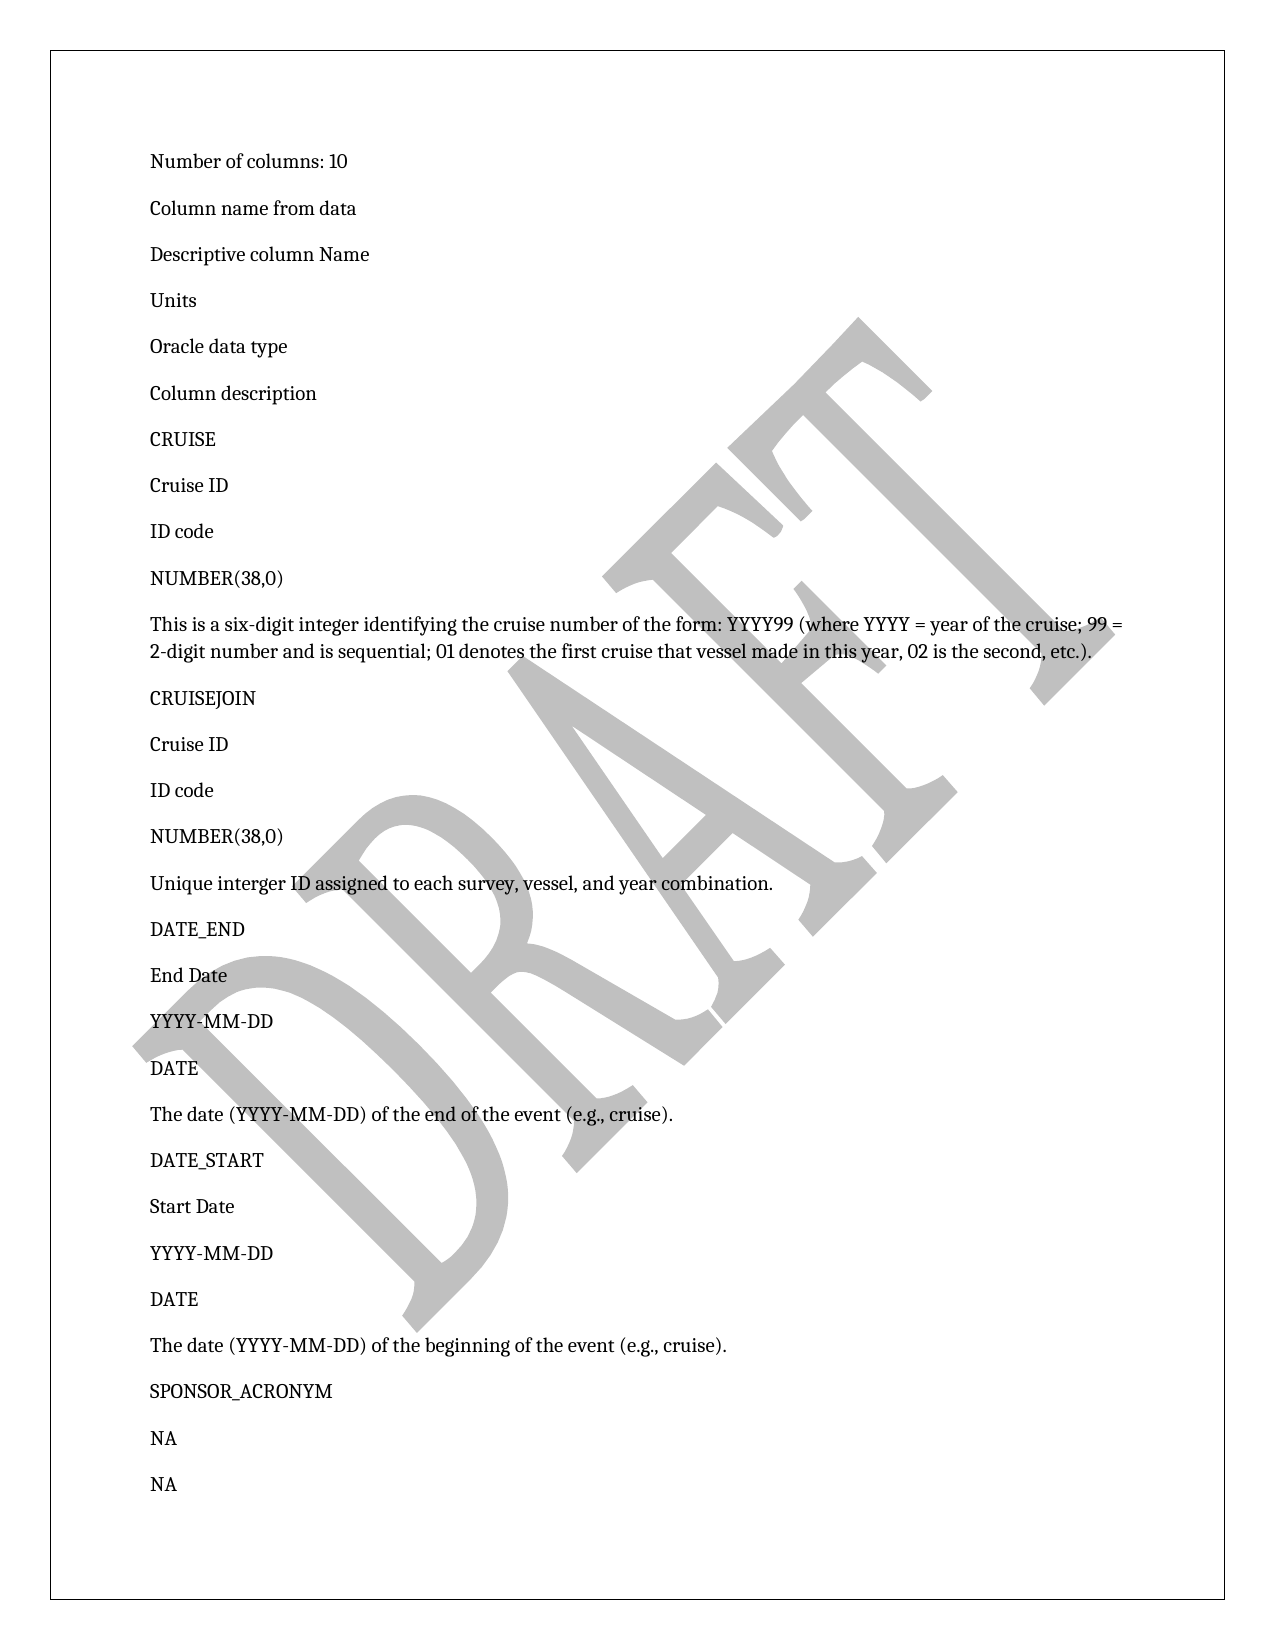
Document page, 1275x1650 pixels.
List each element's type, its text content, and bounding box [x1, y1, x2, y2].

text DATE [150, 1056, 1125, 1080]
text ID code [150, 520, 1125, 544]
text DATE_END [150, 917, 1125, 941]
text This is a six-digit integer identifying the cruise number of the form: YYYY99 (where YYYY = year of the cruise; 99 = 2-digit number and is sequential; 01 denotes the first cruise that vessel made in this year, 02 is the second, etc.). [150, 612, 1125, 664]
text NA [150, 1472, 1125, 1496]
text Units [150, 289, 1125, 313]
text Cruise ID [150, 732, 1125, 756]
text The date (YYYY-MM-DD) of the end of the event (e.g., cruise). [150, 1102, 1125, 1126]
text NUMBER(38,0) [150, 566, 1125, 590]
text CRUISE [150, 427, 1125, 451]
text SPONSOR_ACRONYM [150, 1380, 1125, 1404]
text Unique interger ID assigned to each survey, vessel, and year combination. [150, 871, 1125, 895]
text Column description [150, 381, 1125, 405]
text DATE_START [150, 1149, 1125, 1173]
text NA [150, 1426, 1125, 1450]
text DATE [150, 1287, 1125, 1311]
text Cruise ID [150, 474, 1125, 498]
text End Date [150, 964, 1125, 988]
text Descriptive column Name [150, 242, 1125, 266]
text The date (YYYY-MM-DD) of the beginning of the event (e.g., cruise). [150, 1334, 1125, 1358]
text Oracle data type [150, 335, 1125, 359]
text NUMBER(38,0) [150, 825, 1125, 849]
text Column name from data [150, 196, 1125, 220]
text ID code [150, 779, 1125, 803]
text CRUISEJOIN [150, 686, 1125, 710]
text YYYY-MM-DD [150, 1010, 1125, 1034]
text YYYY-MM-DD [150, 1241, 1125, 1265]
text Start Date [150, 1195, 1125, 1219]
text Number of columns: 10 [150, 150, 1125, 174]
